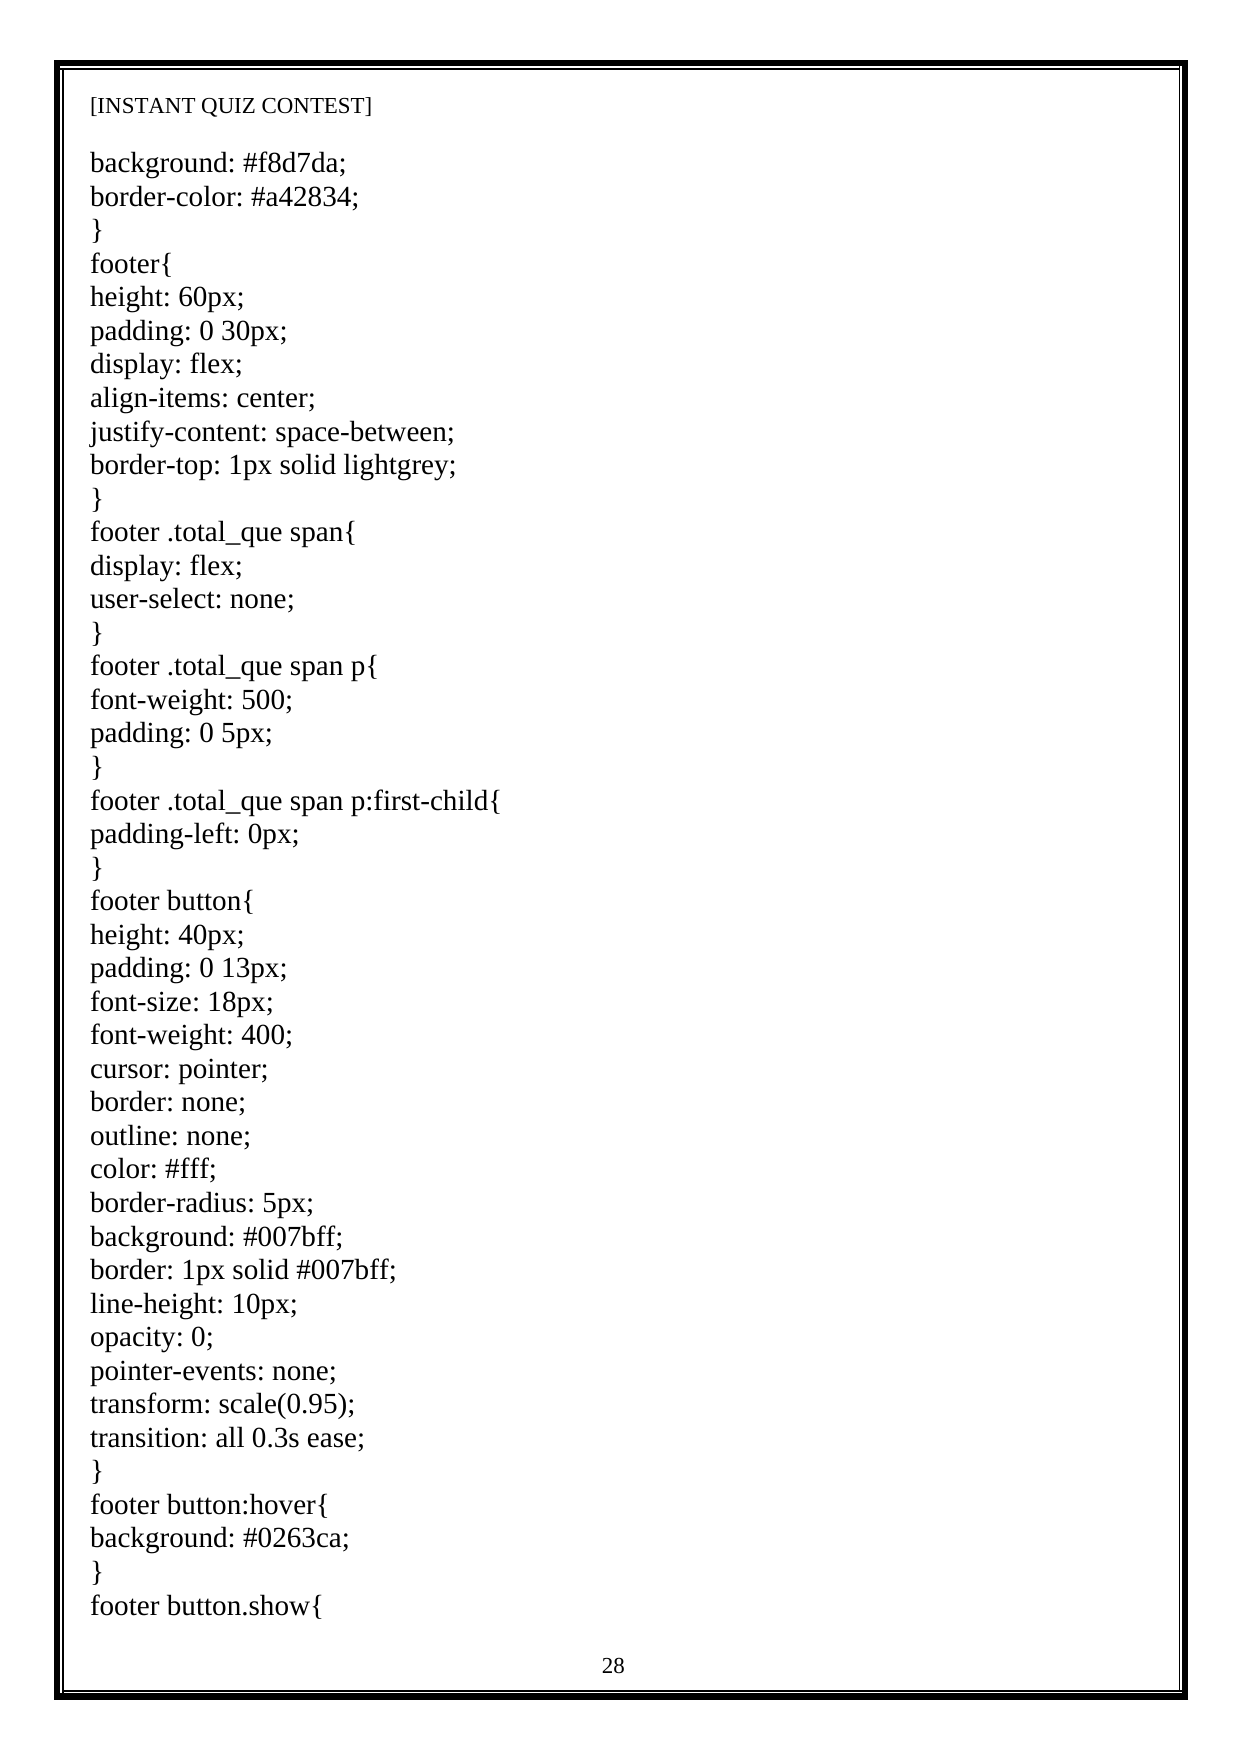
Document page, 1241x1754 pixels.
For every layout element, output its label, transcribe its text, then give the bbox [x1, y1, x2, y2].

text padding: 0 13px; [90, 950, 1136, 984]
text display: flex; [90, 347, 1136, 380]
text } [90, 212, 1136, 246]
text padding-left: 0px; [90, 816, 1136, 850]
text background: #f8d7da; [90, 145, 1136, 179]
text footer .total_que span p{ [90, 648, 1136, 682]
text font-weight: 400; [90, 1017, 1136, 1051]
text } [90, 481, 1136, 514]
text background: #0263ca; [90, 1521, 1136, 1554]
text line-height: 10px; [90, 1286, 1136, 1319]
text } [90, 615, 1136, 648]
text height: 40px; [90, 917, 1136, 950]
text display: flex; [90, 548, 1136, 581]
text border: none; [90, 1084, 1136, 1118]
text } [90, 850, 1136, 883]
text padding: 0 30px; [90, 313, 1136, 347]
text font-weight: 500; [90, 682, 1136, 716]
text transform: scale(0.95); [90, 1386, 1136, 1420]
text footer .total_que span{ [90, 514, 1136, 548]
text border-radius: 5px; [90, 1185, 1136, 1219]
text footer button.show{ [90, 1588, 1136, 1621]
text border: 1px solid #007bff; [90, 1252, 1136, 1286]
text cursor: pointer; [90, 1051, 1136, 1084]
text align-items: center; [90, 380, 1136, 414]
text user-select: none; [90, 581, 1136, 615]
text height: 60px; [90, 279, 1136, 313]
text border-top: 1px solid lightgrey; [90, 447, 1136, 481]
text font-size: 18px; [90, 984, 1136, 1017]
text padding: 0 5px; [90, 716, 1136, 749]
text opacity: 0; [90, 1319, 1136, 1353]
text } [90, 1554, 1136, 1588]
text } [90, 1453, 1136, 1487]
text transition: all 0.3s ease; [90, 1420, 1136, 1453]
text color: #fff; [90, 1152, 1136, 1185]
text border-color: #a42834; [90, 179, 1136, 212]
text footer .total_que span p:first-child{ [90, 783, 1136, 816]
text footer button{ [90, 883, 1136, 917]
text } [90, 749, 1136, 783]
text pointer-events: none; [90, 1353, 1136, 1386]
text footer{ [90, 246, 1136, 279]
text justify-content: space-between; [90, 414, 1136, 447]
text background: #007bff; [90, 1219, 1136, 1252]
text footer button:hover{ [90, 1487, 1136, 1521]
text outline: none; [90, 1118, 1136, 1152]
